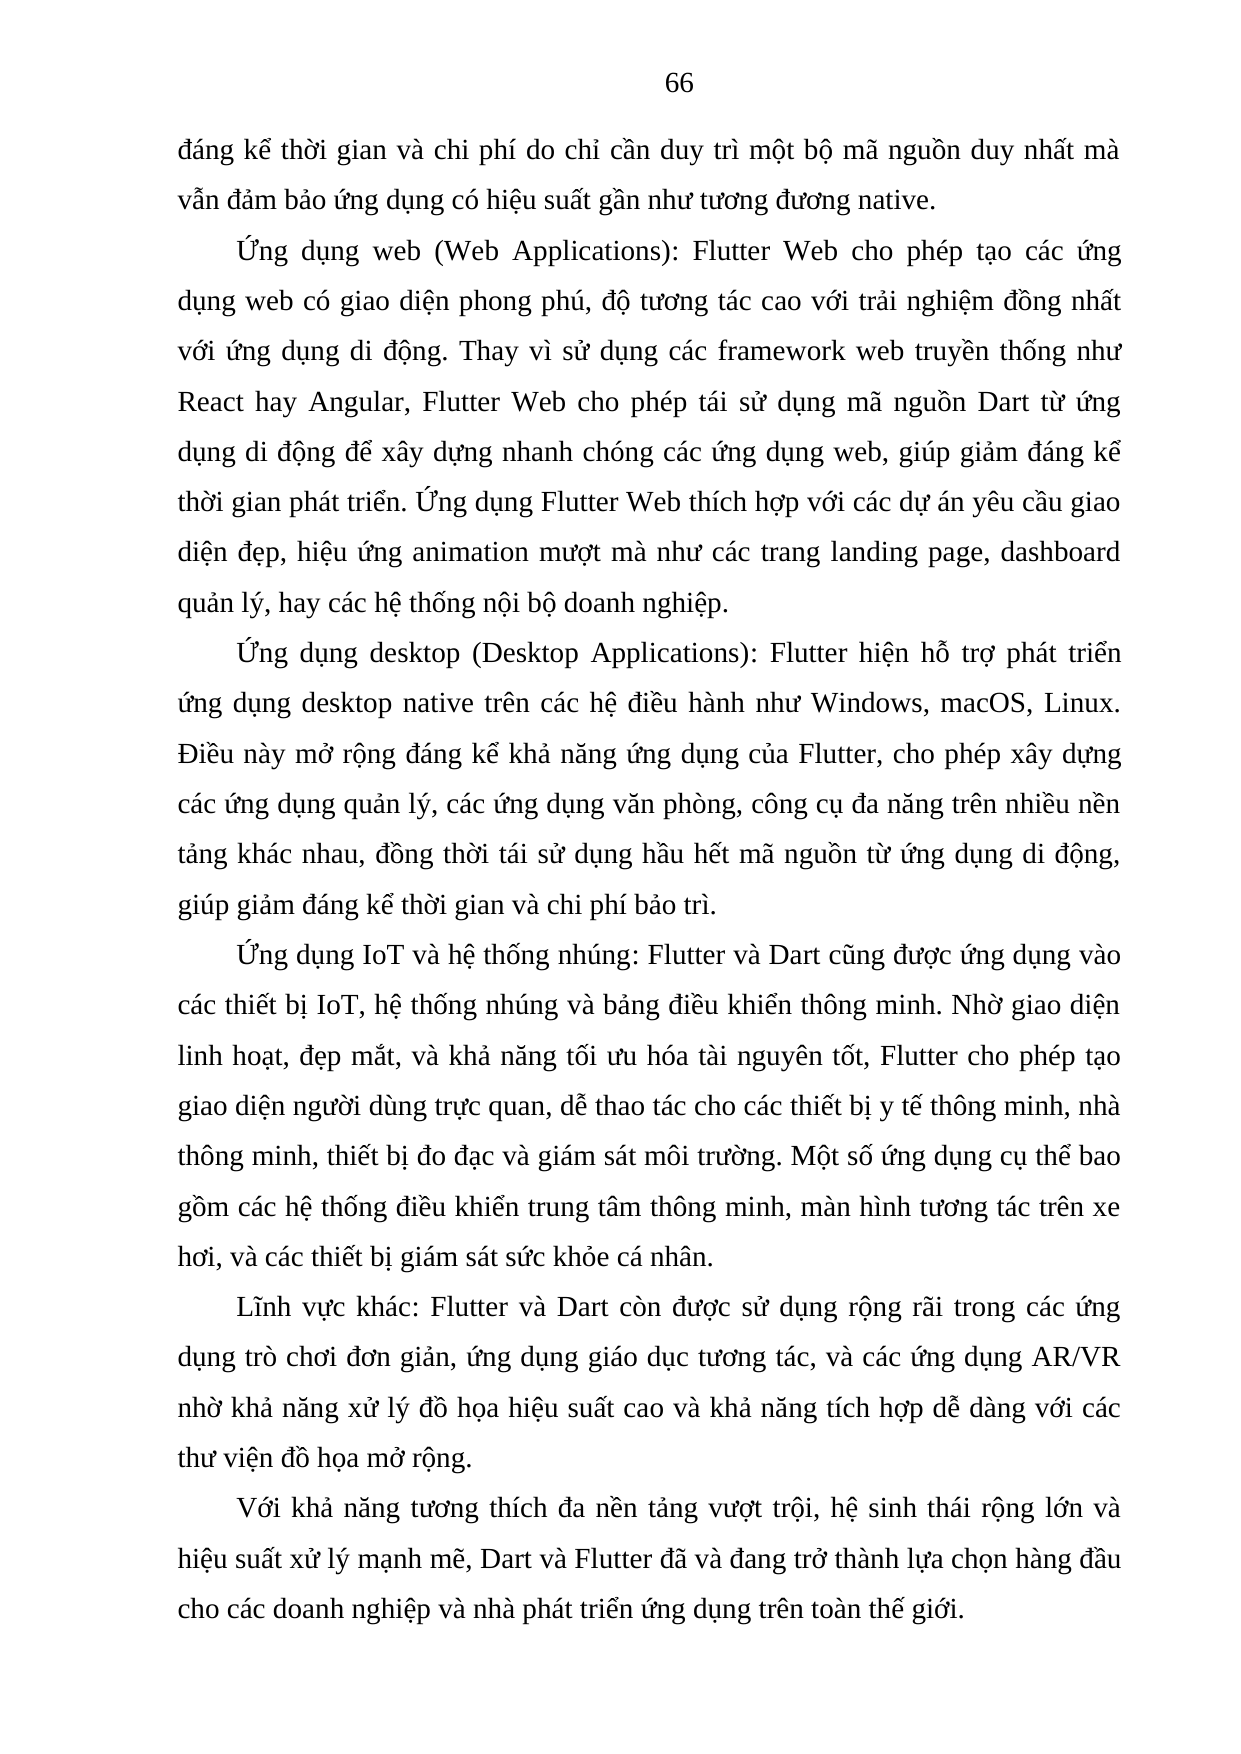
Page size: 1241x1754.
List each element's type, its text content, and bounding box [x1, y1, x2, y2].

text Ứng dụng IoT và hệ thống nhúng: Flutter và Dart cũng được ứng dụng vào các thiết bị IoT, hệ thống nhúng và bảng điều khiển thông minh. Nhờ giao diện linh hoạt, đẹp mắt, và khả năng tối ưu hóa tài nguyên tốt, Flutter cho phép tạo giao diện người dùng trực quan, dễ thao tác cho các thiết bị y tế thông minh, nhà thông minh, thiết bị đo đạc và giám sát môi trường. Một số ứng dụng cụ thể bao gồm các hệ thống điều khiển trung tâm thông minh, màn hình tương tác trên xe hơi, và các thiết bị giám sát sức khỏe cá nhân. [177, 937, 1122, 1272]
text Với khả năng tương thích đa nền tảng vượt trội, hệ sinh thái rộng lớn và hiệu suất xử lý mạnh mẽ, Dart và Flutter đã và đang trở thành lựa chọn hàng đầu cho các doanh nghiệp và nhà phát triển ứng dụng trên toàn thế giới. [177, 1491, 1122, 1625]
text Ứng dụng desktop (Desktop Applications): Flutter hiện hỗ trợ phát triển ứng dụng desktop native trên các hệ điều hành như Windows, macOS, Linux. Điều này mở rộng đáng kể khả năng ứng dụng của Flutter, cho phép xây dựng các ứng dụng quản lý, các ứng dụng văn phòng, công cụ đa năng trên nhiều nền tảng khác nhau, đồng thời tái sử dụng hầu hết mã nguồn từ ứng dụng di động, giúp giảm đáng kể thời gian và chi phí bảo trì. [177, 635, 1122, 920]
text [177, 132, 1122, 216]
text Ứng dụng web (Web Applications): Flutter Web cho phép tạo các ứng dụng web có giao diện phong phú, độ tương tác cao với trải nghiệm đồng nhất với ứng dụng di động. Thay vì sử dụng các framework web truyền thống như React hay Angular, Flutter Web cho phép tái sử dụng mã nguồn Dart từ ứng dụng di động để xây dựng nhanh chóng các ứng dụng web, giúp giảm đáng kể thời gian phát triển. Ứng dụng Flutter Web thích hợp với các dự án yêu cầu giao diện đẹp, hiệu ứng animation mượt mà như các trang landing page, dashboard quản lý, hay các hệ thống nội bộ doanh nghiệp. [177, 233, 1122, 618]
text Lĩnh vực khác: Flutter và Dart còn được sử dụng rộng rãi trong các ứng dụng trò chơi đơn giản, ứng dụng giáo dục tương tác, và các ứng dụng AR/VR nhờ khả năng xử lý đồ họa hiệu suất cao và khả năng tích hợp dễ dàng với các thư viện đồ họa mở rộng. [177, 1289, 1122, 1474]
